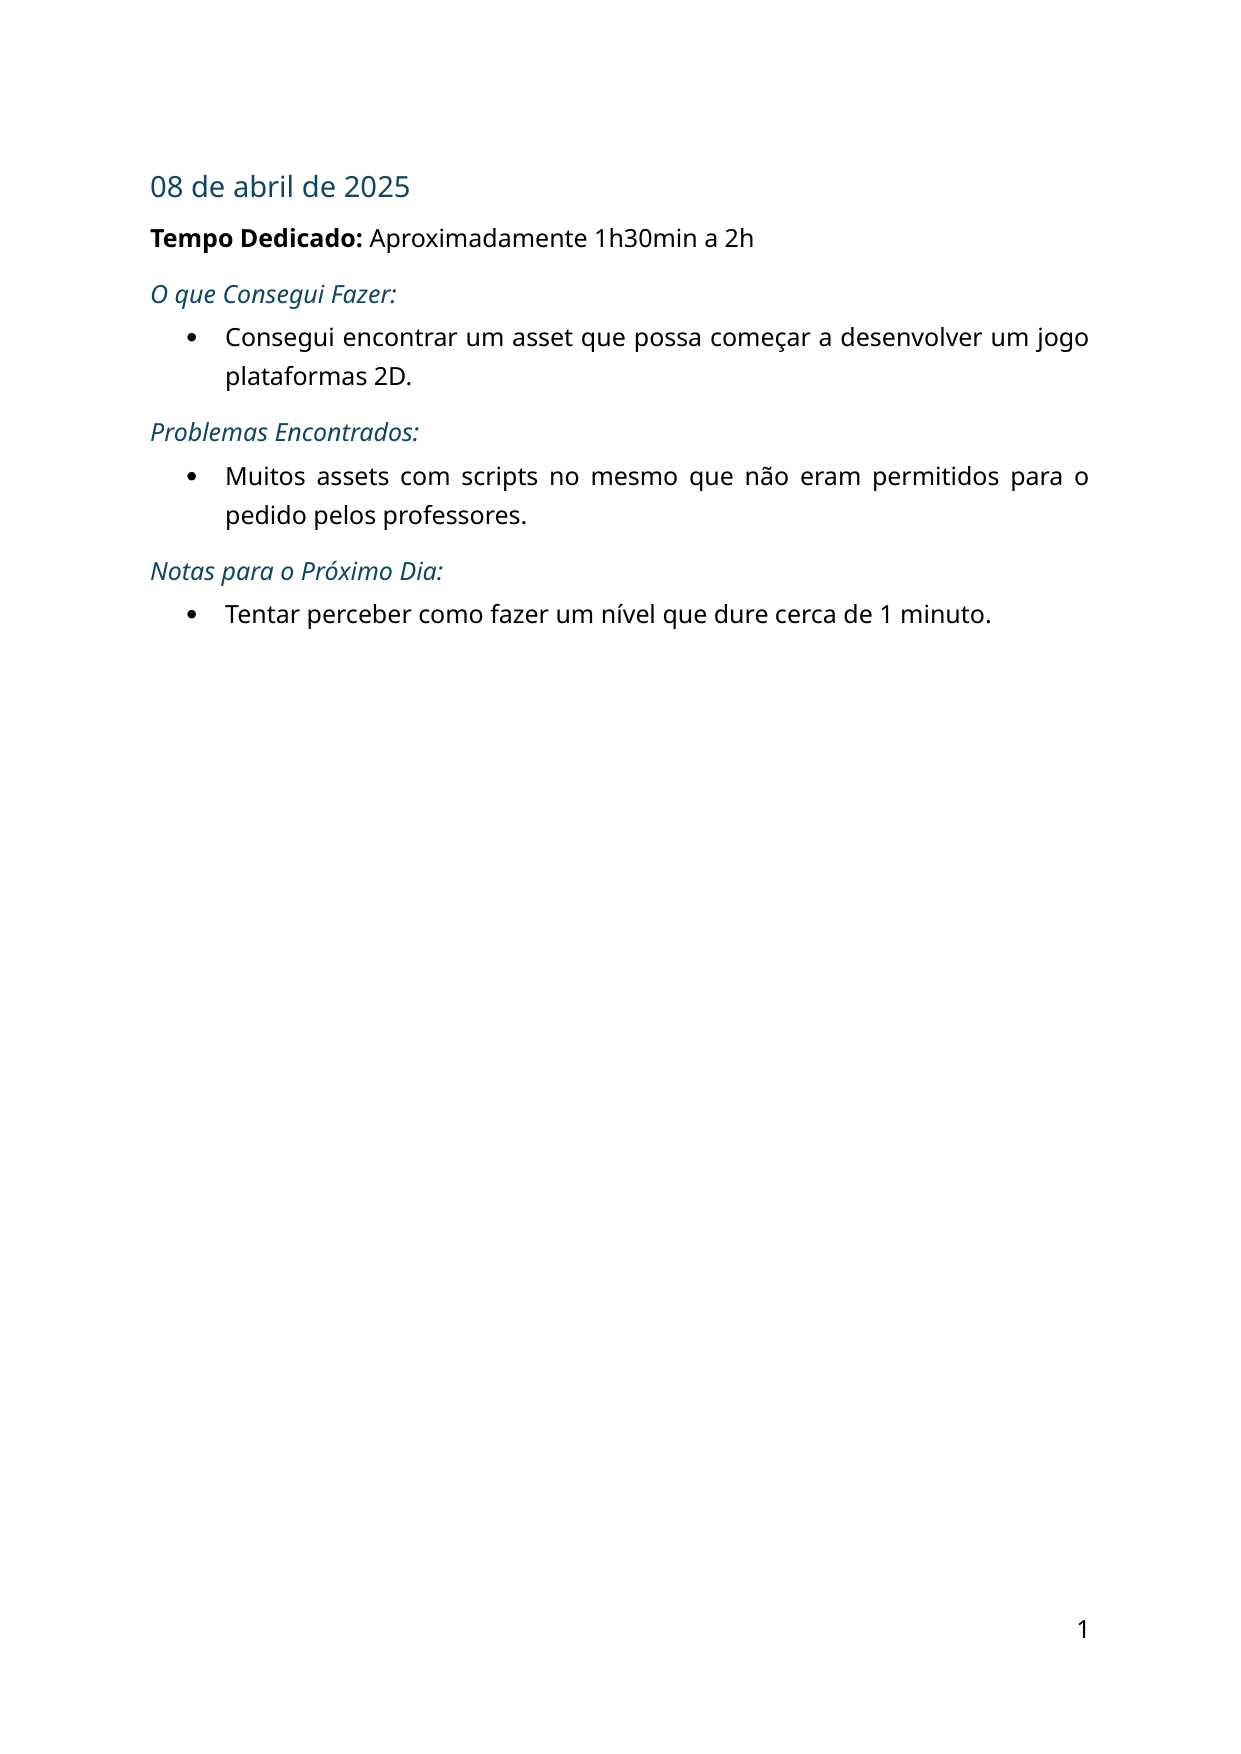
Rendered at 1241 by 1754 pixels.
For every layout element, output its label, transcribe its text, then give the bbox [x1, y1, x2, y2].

list Tentar perceber como fazer um nível que dure cerca de 1 minuto. [187, 596, 1090, 631]
text Tempo Dedicado: Aproximadamente 1h30min a 2h [150, 221, 1090, 255]
list Consegui encontrar um asset que possa começar a desenvolver um jogo plataformas 2D. [187, 320, 1090, 393]
subtitle 08 de abril de 2025 [150, 167, 1090, 206]
list Muitos assets com scripts no mesmo que não eram permitidos para o pedido pelos professores. [187, 458, 1090, 531]
subtitle O que Consegui Fazer: [150, 276, 1090, 311]
subtitle Notas para o Próximo Dia: [150, 553, 1090, 587]
subtitle Problemas Encontrados: [150, 415, 1090, 449]
